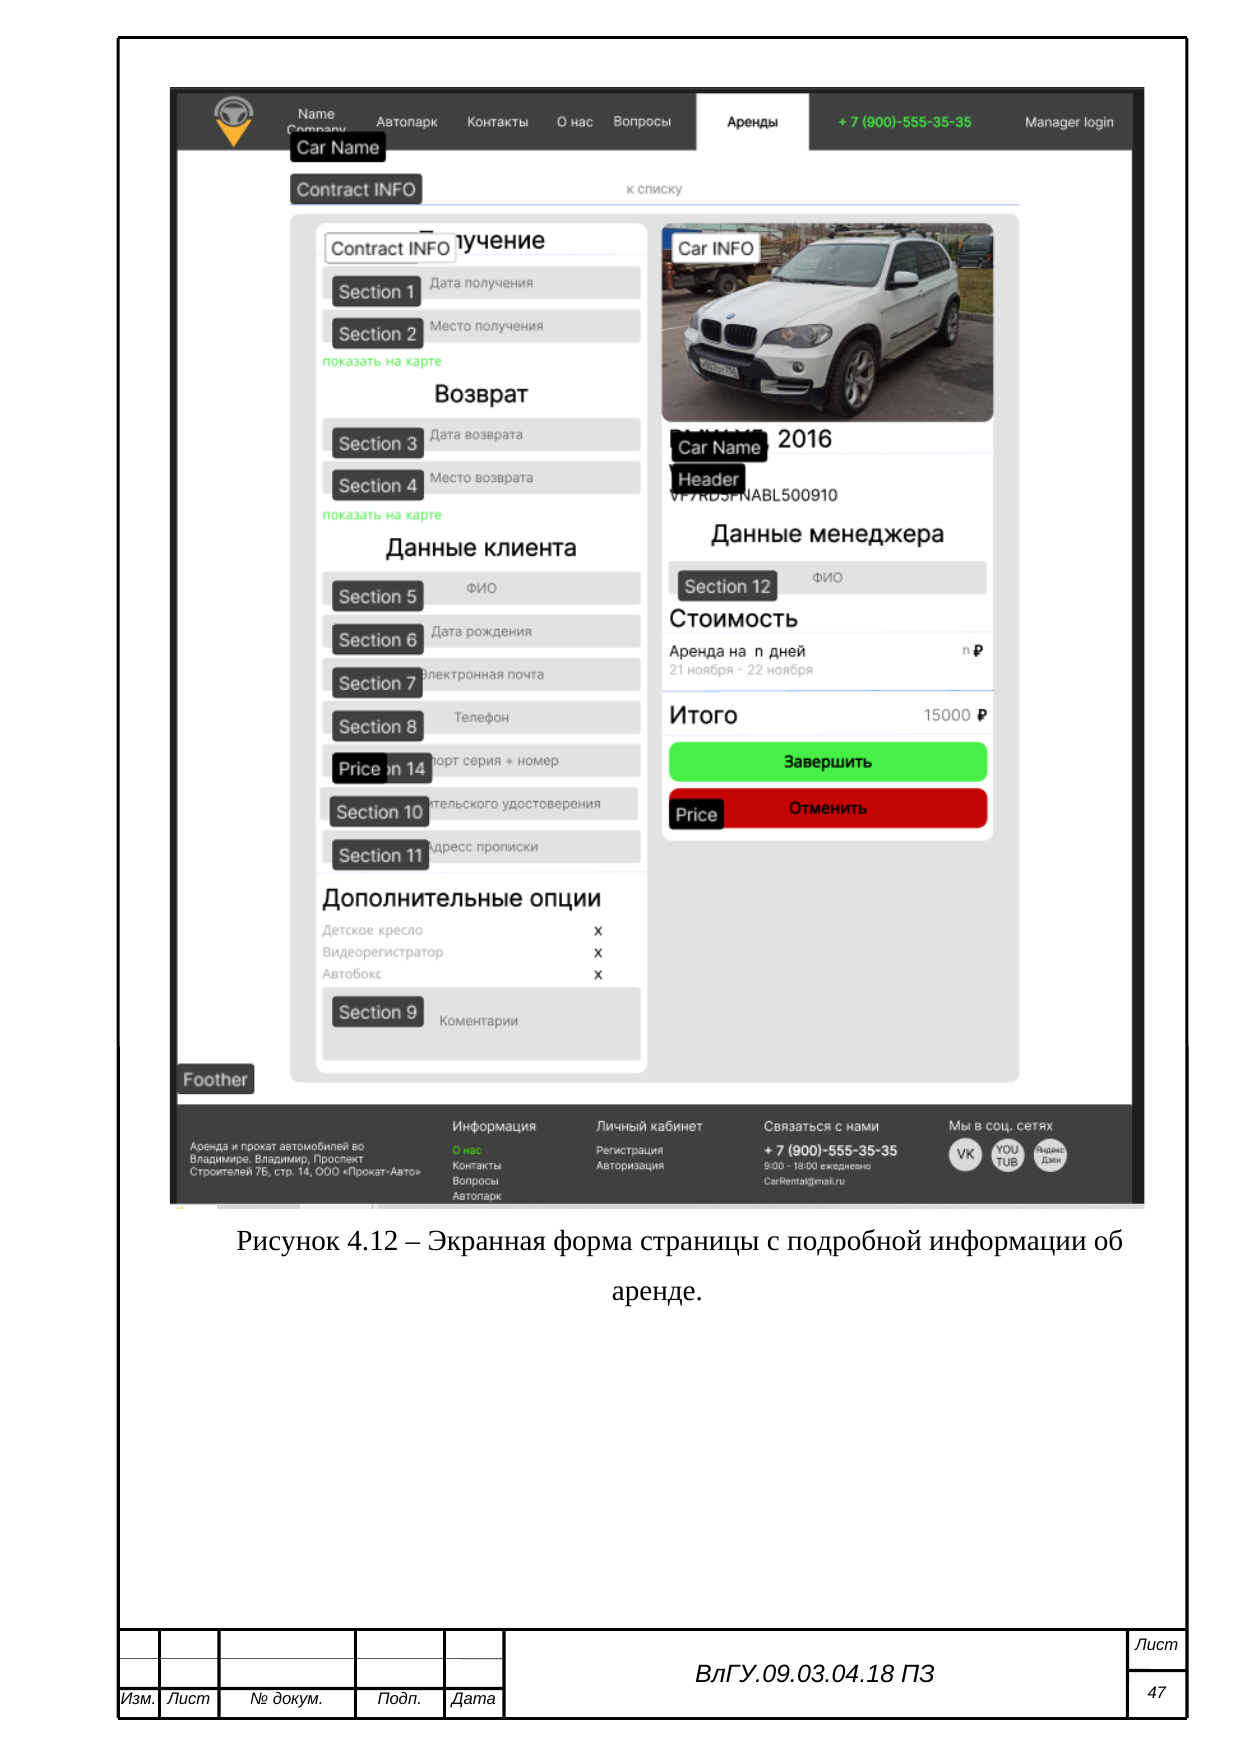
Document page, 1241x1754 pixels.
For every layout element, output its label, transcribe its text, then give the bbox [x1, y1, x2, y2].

text Рисунок 4.12 – Экранная форма страницы с подробной информации об аренде. [148, 1223, 1167, 1307]
picture [169, 87, 1145, 1209]
